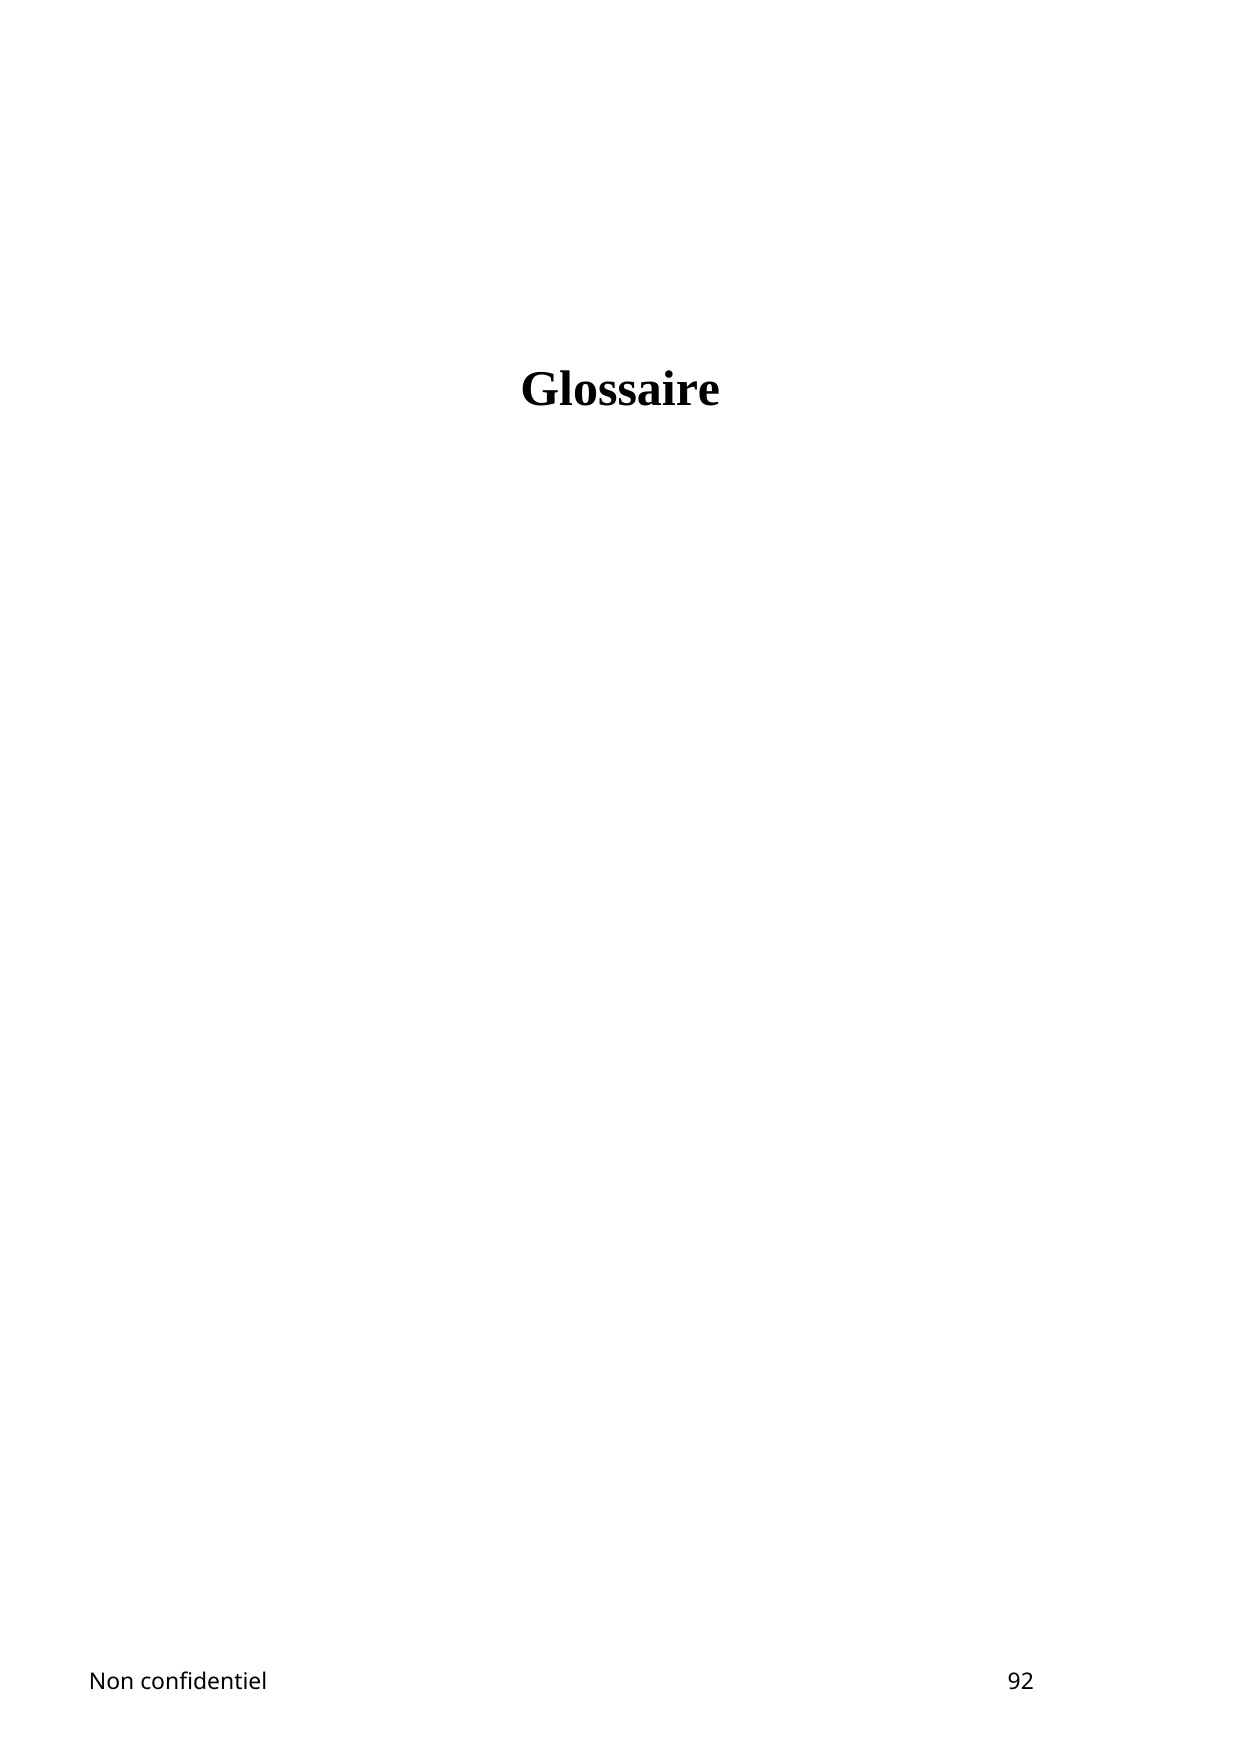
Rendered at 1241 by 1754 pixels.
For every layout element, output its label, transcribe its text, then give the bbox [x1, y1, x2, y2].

text Glossaire [89, 358, 1152, 416]
